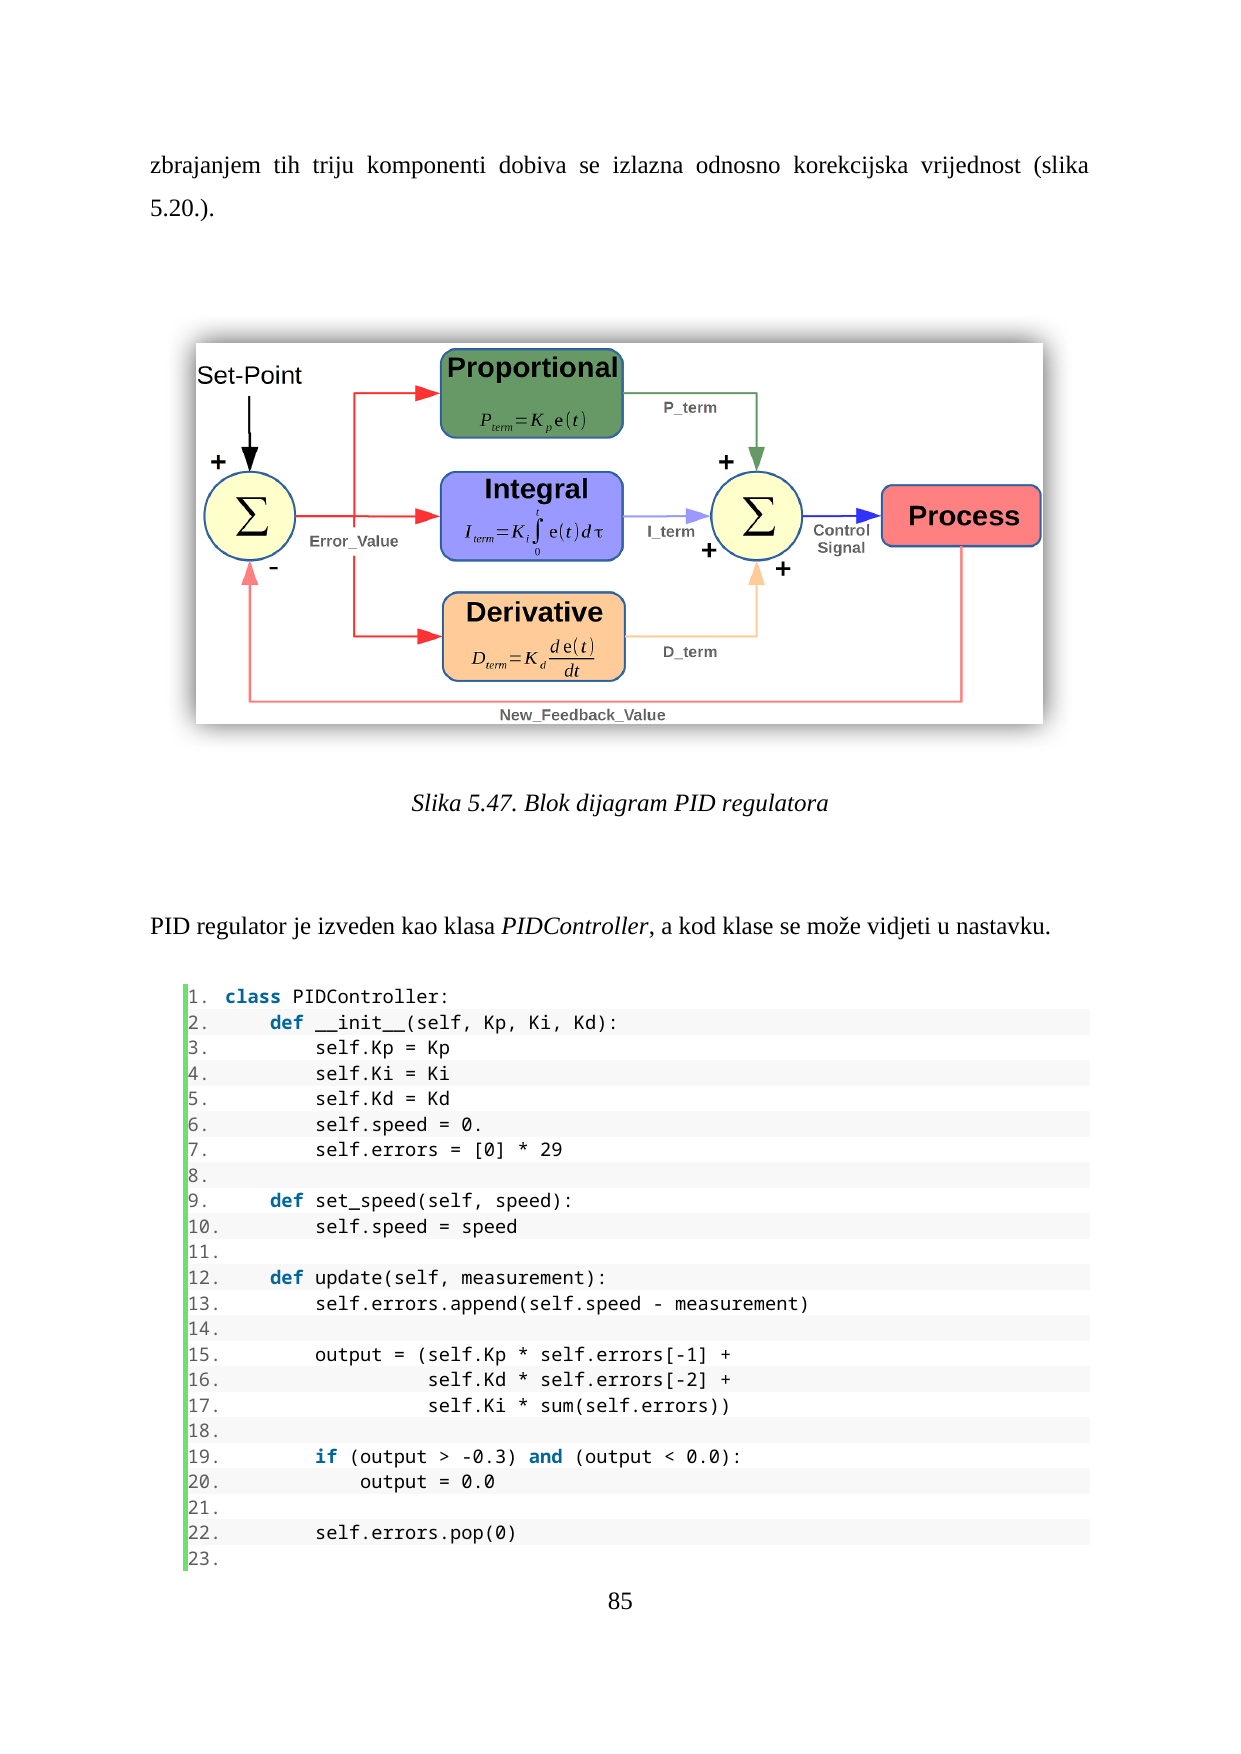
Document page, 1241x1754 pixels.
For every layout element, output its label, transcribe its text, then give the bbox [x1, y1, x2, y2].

list self.errors.pop(0) [188, 1519, 1090, 1545]
list def set_speed(self, speed): [188, 1188, 1090, 1213]
list self.errors = [0] * 29 [188, 1137, 1090, 1162]
list output = 0.0 [188, 1468, 1090, 1494]
list output = (self.Kp * self.errors[-1] + [188, 1341, 1090, 1366]
list self.Ki * sum(self.errors)) [188, 1392, 1090, 1417]
list self.Ki = Ki [188, 1060, 1090, 1086]
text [150, 150, 1090, 222]
list self.Kd * self.errors[-2] + [188, 1366, 1090, 1392]
picture [196, 343, 1043, 724]
list self.Kd = Kd [188, 1086, 1090, 1111]
list def __init__(self, Kp, Ki, Kd): [188, 1009, 1090, 1035]
list self.speed = 0. [188, 1111, 1090, 1137]
list self.speed = speed [188, 1213, 1090, 1239]
text PID regulator je izveden kao klasa PIDController, a kod klase se može vidjeti u nastavku. [150, 911, 1090, 940]
list class PIDController: [188, 984, 1090, 1009]
list def update(self, measurement): [188, 1264, 1090, 1290]
list if (output > -0.3) and (output < 0.0): [188, 1443, 1090, 1468]
list self.Kp = Kp [188, 1035, 1090, 1060]
list self.errors.append(self.speed - measurement) [188, 1290, 1090, 1315]
